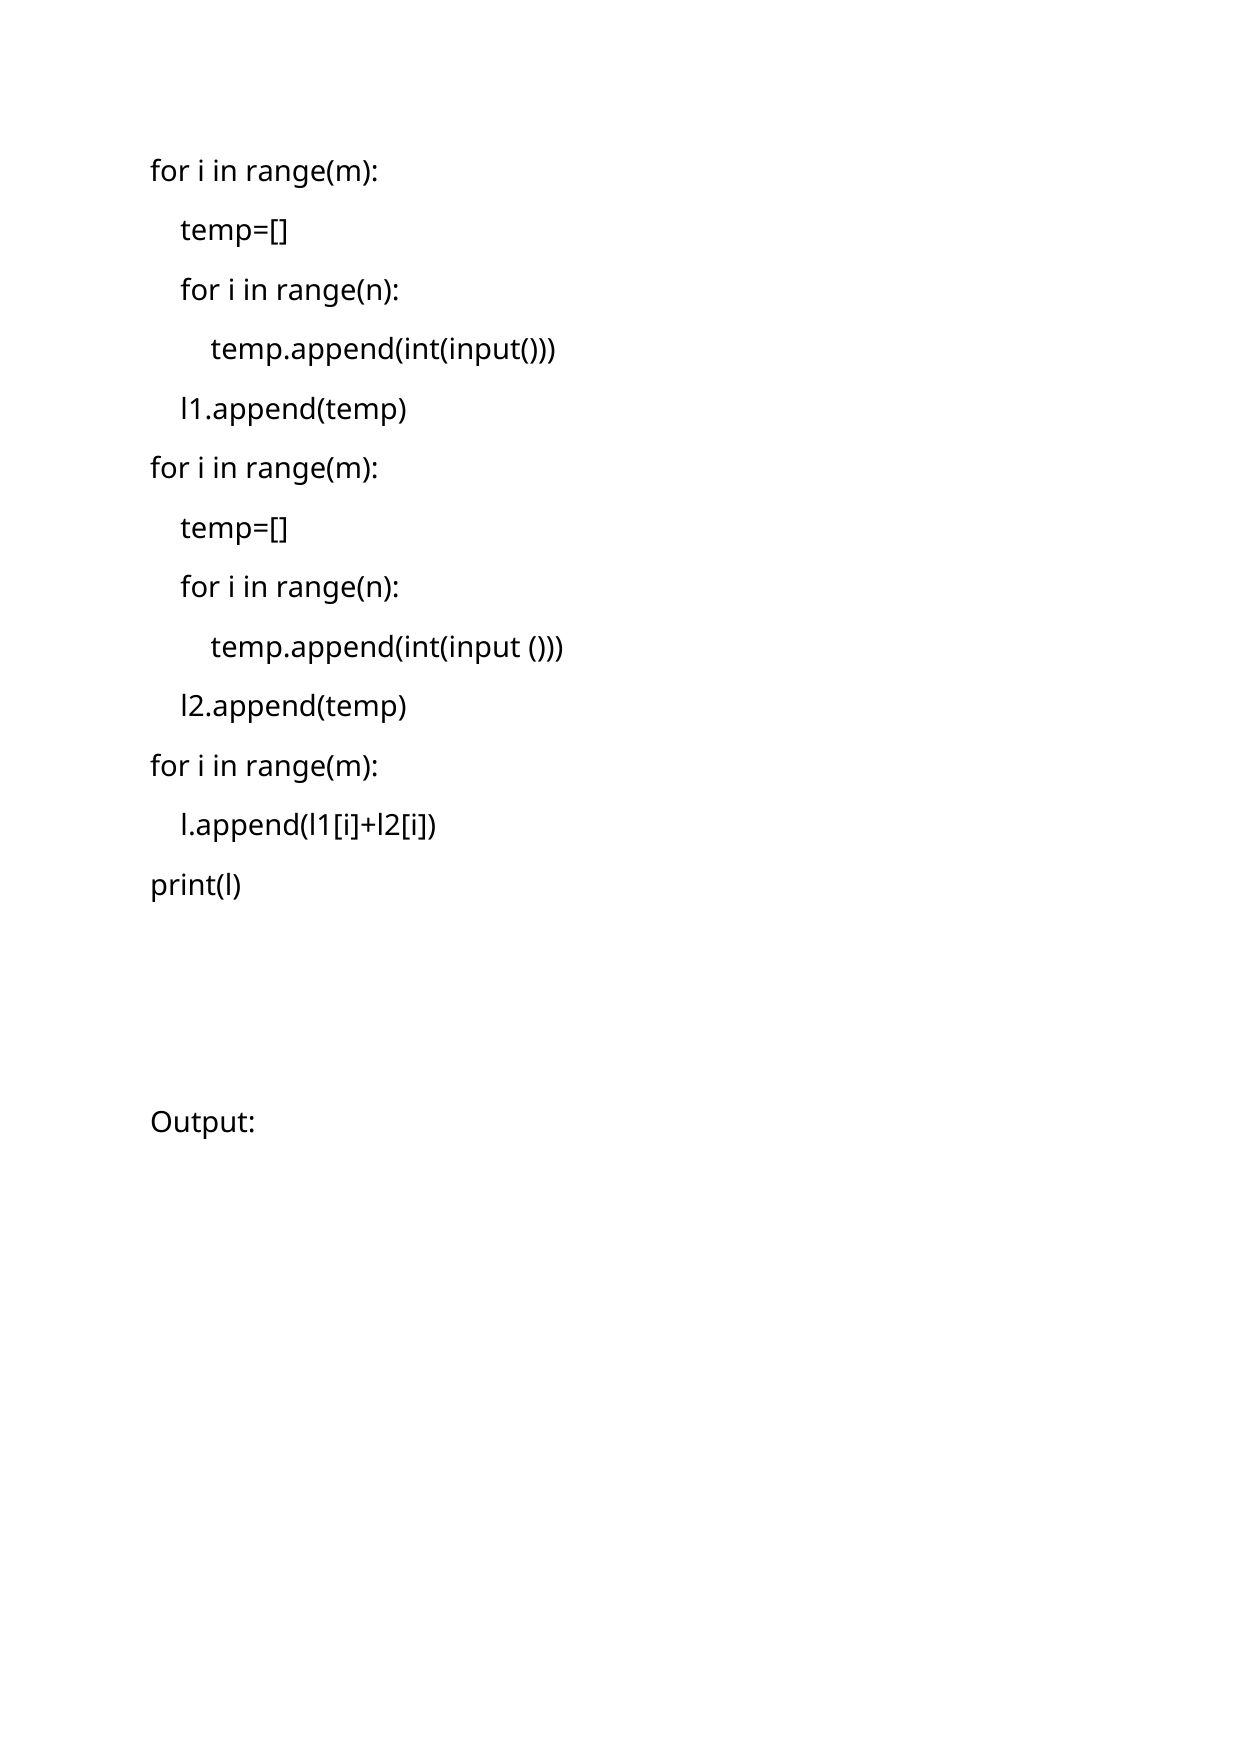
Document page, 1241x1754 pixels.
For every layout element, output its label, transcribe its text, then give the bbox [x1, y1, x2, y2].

text for i in range(m): [150, 745, 1090, 784]
text for i in range(n): [150, 269, 1090, 309]
text temp.append(int(input ())) [150, 626, 1090, 666]
text print(l) [150, 864, 1090, 903]
text l1.append(temp) [150, 388, 1090, 428]
text l2.append(temp) [150, 685, 1090, 725]
text for i in range(m): [150, 447, 1090, 487]
text for i in range(m): [150, 150, 1090, 190]
text temp=[] [150, 209, 1090, 249]
text l.append(l1[i]+l2[i]) [150, 804, 1090, 844]
text for i in range(n): [150, 566, 1090, 606]
text temp=[] [150, 507, 1090, 547]
text temp.append(int(input())) [150, 328, 1090, 368]
text Output: [150, 1102, 1090, 1141]
